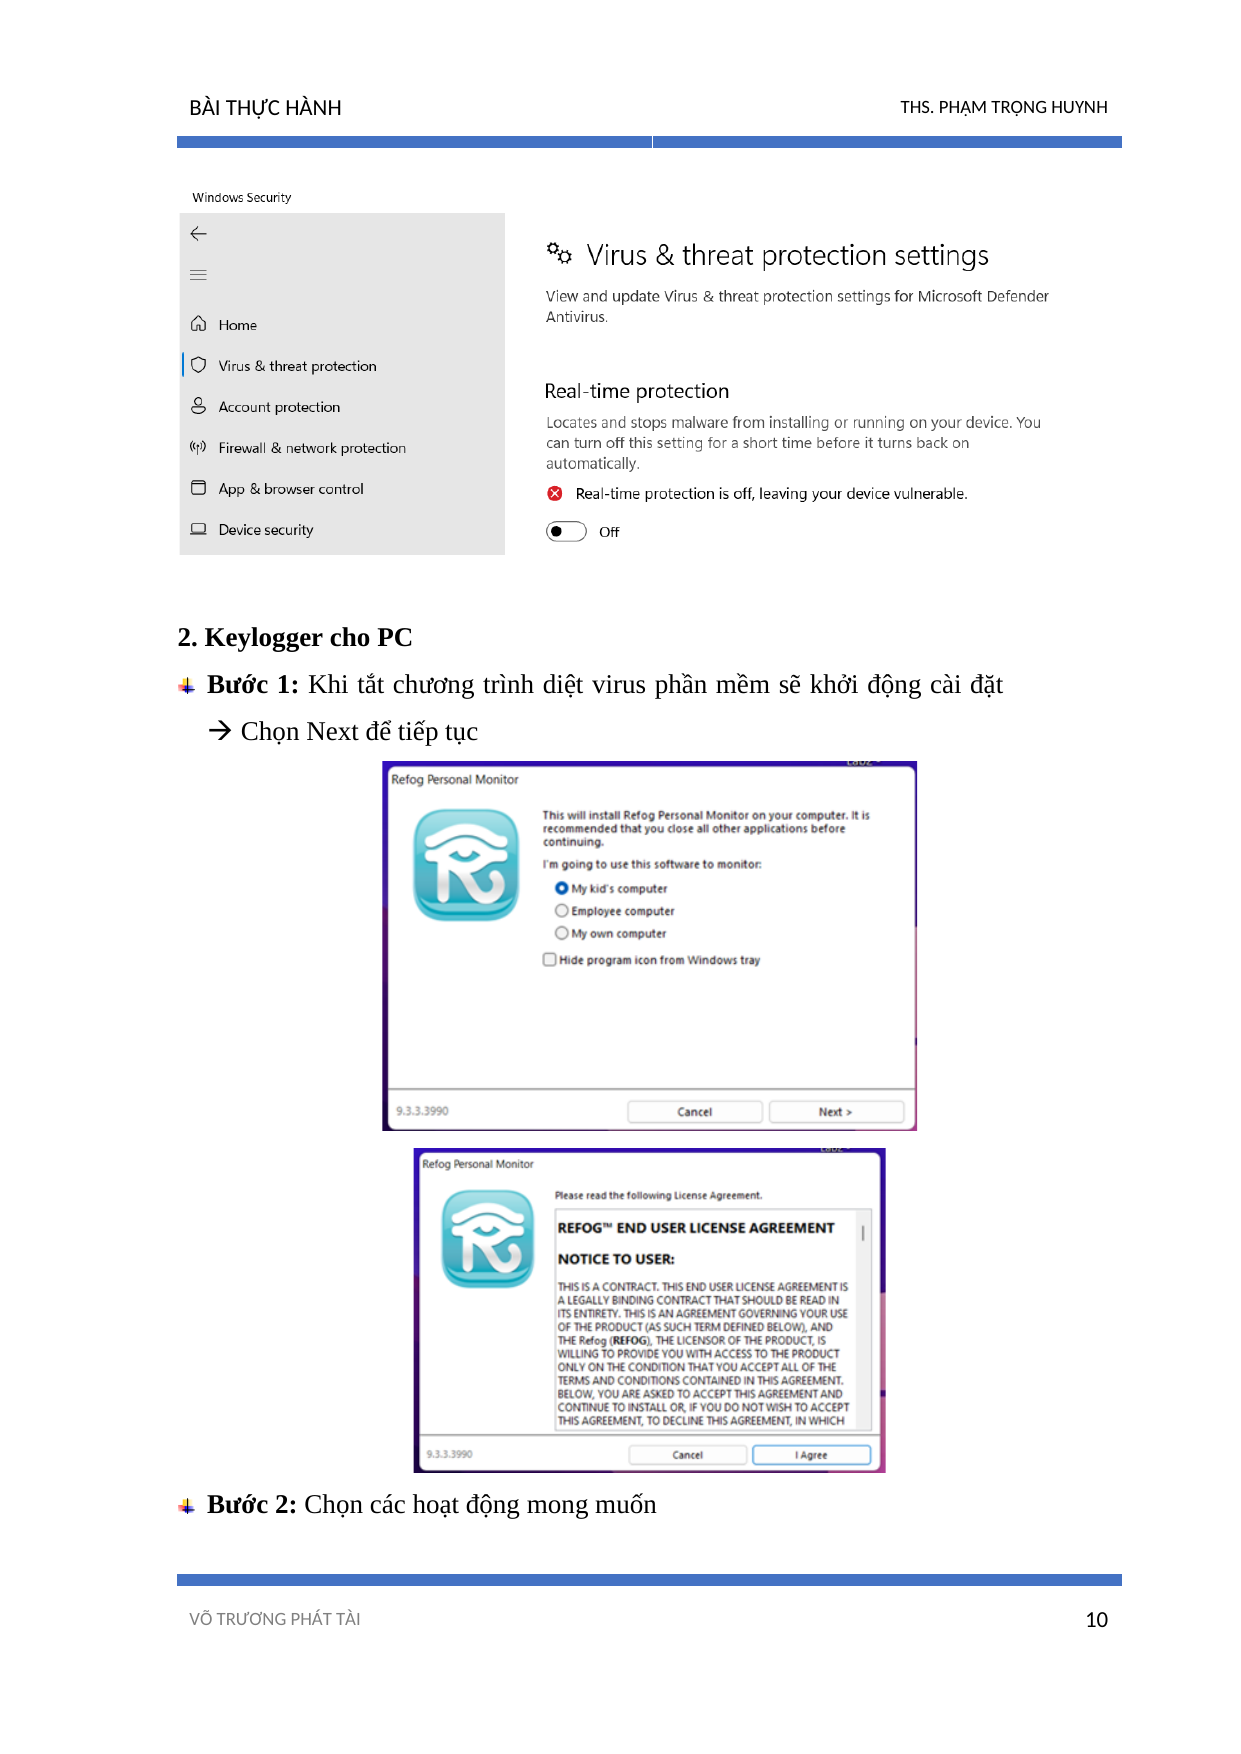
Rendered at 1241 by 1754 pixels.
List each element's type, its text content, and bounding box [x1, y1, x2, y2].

picture [178, 1497, 195, 1514]
list Bước 2: Chọn các hoạt động mong muốn [177, 1488, 1004, 1519]
list Bước 1: Khi tắt chương trình diệt virus phần mềm sẽ khởi động cài đặt Chọn Next để tiếp tục [177, 668, 1004, 746]
picture [179, 180, 1120, 555]
picture [413, 1148, 886, 1473]
picture [178, 676, 195, 694]
picture [382, 761, 918, 1131]
subtitle 2. Keylogger cho PC [177, 621, 1004, 652]
